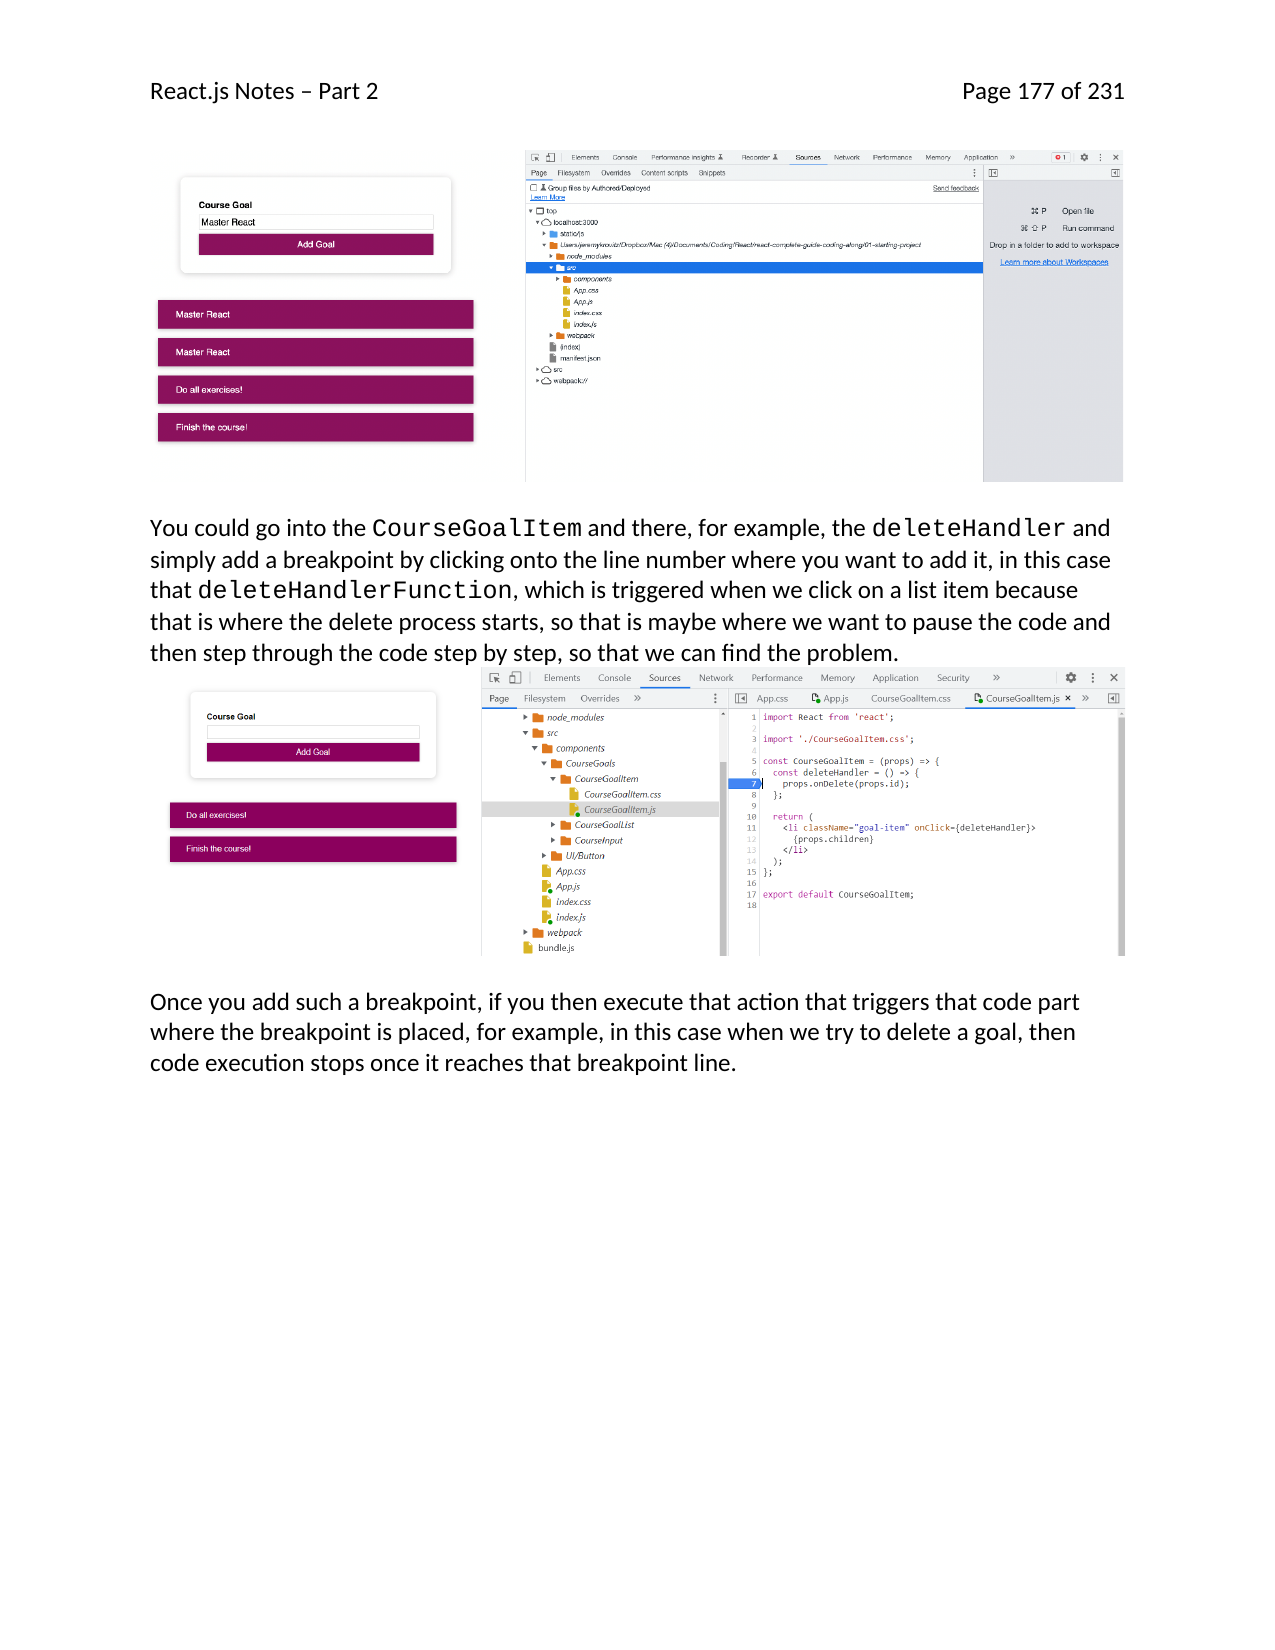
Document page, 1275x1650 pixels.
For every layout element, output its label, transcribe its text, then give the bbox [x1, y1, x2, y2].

picture [150, 150, 1124, 482]
text You could go into the CourseGoalItem and there, for example, the deleteHandler and simply add a breakpoint by clicking onto the line number where you want to add it, in this case that deleteHandlerFunction, which is triggered when we click on a list item because that is where the delete process starts, so that is maybe where we want to pause the code and then step through the code step by step, so that we can find the problem. [150, 512, 1125, 667]
picture [150, 667, 1125, 956]
text Once you add such a breakpoint, if you then execute that action that triggers that code part where the breakpoint is placed, for example, in this case when we try to delete a goal, then code execution stops once it reaches that breakpoint line. [150, 986, 1125, 1077]
